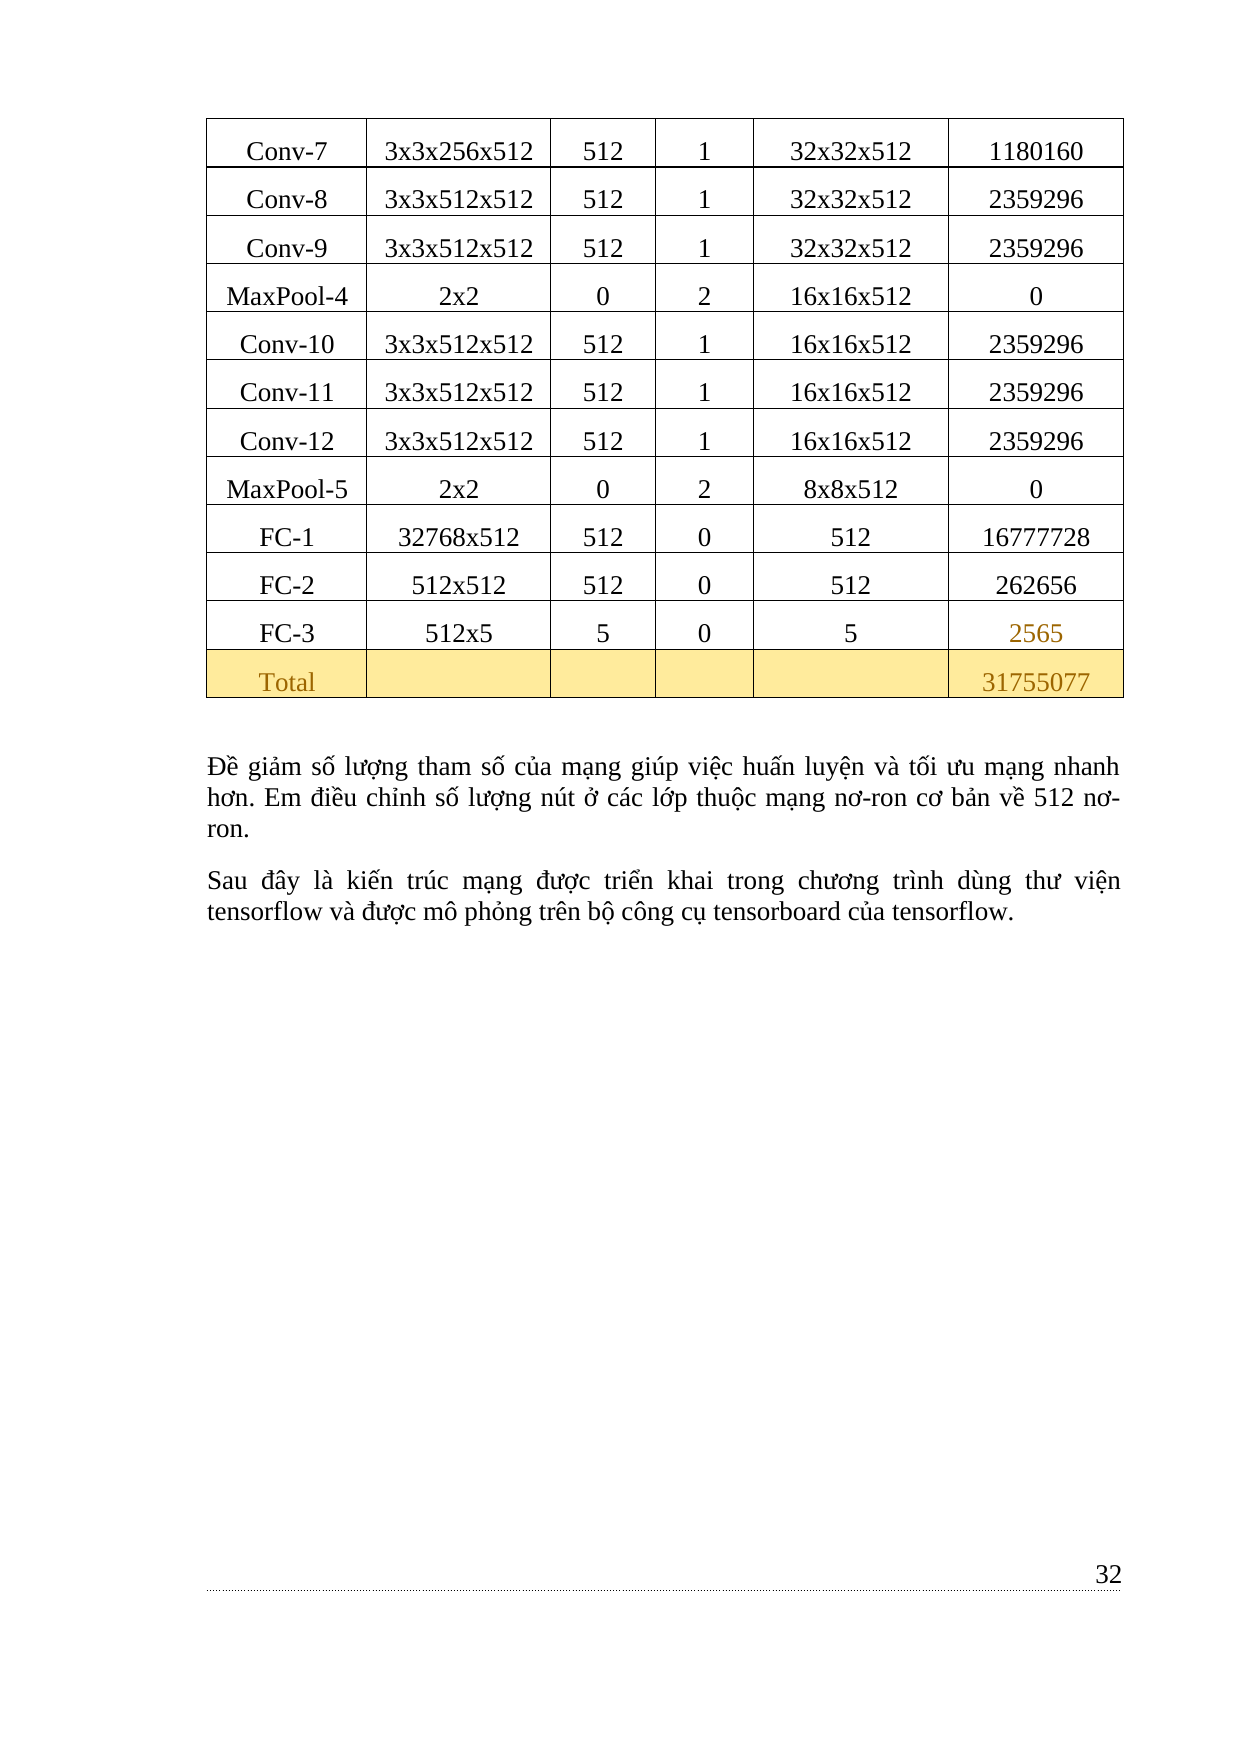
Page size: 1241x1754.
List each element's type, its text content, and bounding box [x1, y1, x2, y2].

table_cell 512 [551, 409, 655, 456]
table_cell 1180160 [949, 119, 1123, 166]
table_cell Conv-11 [207, 360, 366, 407]
table_cell 512 [551, 312, 655, 359]
table_cell [551, 650, 655, 697]
table_cell Total [207, 650, 366, 697]
table_cell 5 [551, 601, 655, 649]
table_cell 3x3x512x512 [367, 312, 550, 359]
table_cell 31755077 [949, 650, 1123, 697]
table_cell 1 [656, 119, 753, 166]
table_cell 0 [551, 457, 655, 504]
table_cell 2565 [949, 601, 1123, 649]
table_cell FC-1 [207, 505, 366, 552]
table_cell 32768x512 [367, 505, 550, 552]
table_cell 0 [656, 505, 753, 552]
table_cell 512 [754, 553, 948, 600]
table_cell Conv-10 [207, 312, 366, 359]
table_cell 5 [754, 601, 948, 649]
table_cell 512 [551, 505, 655, 552]
table_cell 8x8x512 [754, 457, 948, 504]
table_cell 2x2 [367, 264, 550, 311]
table_cell 2359296 [949, 360, 1123, 407]
table_cell 16x16x512 [754, 360, 948, 407]
table_cell 512 [754, 505, 948, 552]
table_cell [754, 650, 948, 697]
table_cell 0 [656, 601, 753, 649]
table_cell Conv-7 [207, 119, 366, 166]
table_cell 512x5 [367, 601, 550, 649]
table_cell FC-3 [207, 601, 366, 649]
table_cell MaxPool-5 [207, 457, 366, 504]
table_cell 262656 [949, 553, 1123, 600]
table_cell 16x16x512 [754, 264, 948, 311]
table_cell 2x2 [367, 457, 550, 504]
table_cell 1 [656, 360, 753, 407]
table_cell 0 [551, 264, 655, 311]
table_cell 1 [656, 409, 753, 456]
table_cell Conv-8 [207, 168, 366, 214]
table_cell 32x32x512 [754, 168, 948, 214]
table_cell 2 [656, 264, 753, 311]
table_cell 2359296 [949, 168, 1123, 214]
table_cell 512 [551, 119, 655, 166]
table_cell 3x3x512x512 [367, 360, 550, 407]
table_cell 512 [551, 216, 655, 263]
table_cell Conv-9 [207, 216, 366, 263]
table_cell 0 [656, 553, 753, 600]
table_cell 3x3x512x512 [367, 216, 550, 263]
table_cell 512x512 [367, 553, 550, 600]
table_cell 0 [949, 264, 1123, 311]
table_cell 16x16x512 [754, 312, 948, 359]
table_cell 3x3x512x512 [367, 409, 550, 456]
table_cell 1 [656, 168, 753, 214]
table_cell 16x16x512 [754, 409, 948, 456]
table_cell 2359296 [949, 312, 1123, 359]
table_cell 512 [551, 553, 655, 600]
table_cell [367, 650, 550, 697]
table_cell FC-2 [207, 553, 366, 600]
table_cell 0 [949, 457, 1123, 504]
text Sau đây là kiến trúc mạng được triển khai trong chương trình dùng thư viện tensorflow và được mô phỏng trên bộ công cụ tensorboard của tensorflow. [207, 864, 1122, 926]
table_cell 1 [656, 312, 753, 359]
table_cell MaxPool-4 [207, 264, 366, 311]
table_cell Conv-12 [207, 409, 366, 456]
table_cell 2359296 [949, 216, 1123, 263]
table_cell 32x32x512 [754, 216, 948, 263]
table_cell 2 [656, 457, 753, 504]
table_cell 512 [551, 360, 655, 407]
text Đề giảm số lượng tham số của mạng giúp việc huấn luyện và tối ưu mạng nhanh hơn. Em điều chỉnh số lượng nút ở các lớp thuộc mạng nơ-ron cơ bản về 512 nơ-ron. [207, 750, 1122, 843]
table_cell 3x3x512x512 [367, 168, 550, 214]
table_cell 16777728 [949, 505, 1123, 552]
table_cell 512 [551, 168, 655, 214]
table_cell [656, 650, 753, 697]
table_cell 32x32x512 [754, 119, 948, 166]
table_cell 3x3x256x512 [367, 119, 550, 166]
table_cell 1 [656, 216, 753, 263]
table_cell 2359296 [949, 409, 1123, 456]
